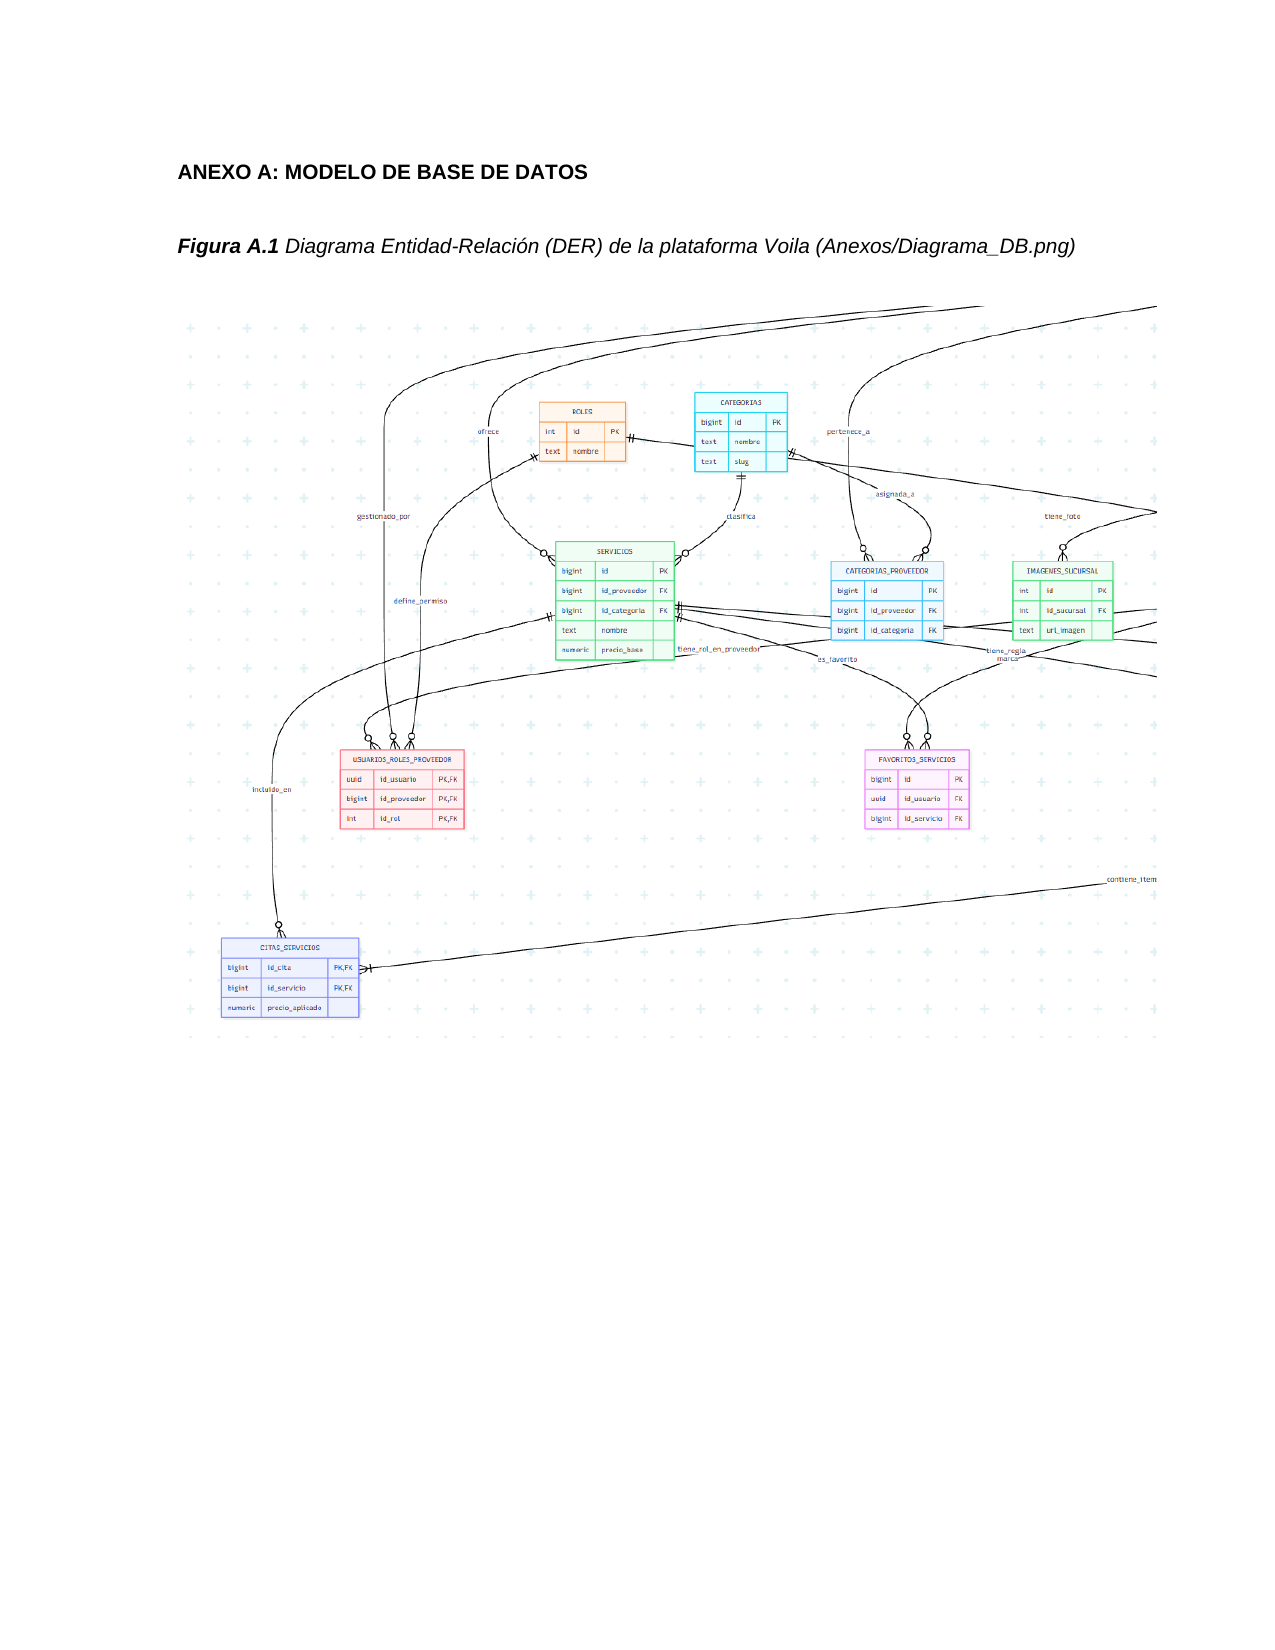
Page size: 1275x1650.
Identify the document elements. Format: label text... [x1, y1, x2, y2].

subtitle Figura A.1 Diagrama Entidad-Relación (DER) de la plataforma Voila (Anexos/Diagrama_DB.png) [177, 234, 1157, 258]
picture [177, 306, 1157, 1038]
subtitle ANEXO A: MODELO DE BASE DE DATOS [177, 160, 1157, 186]
